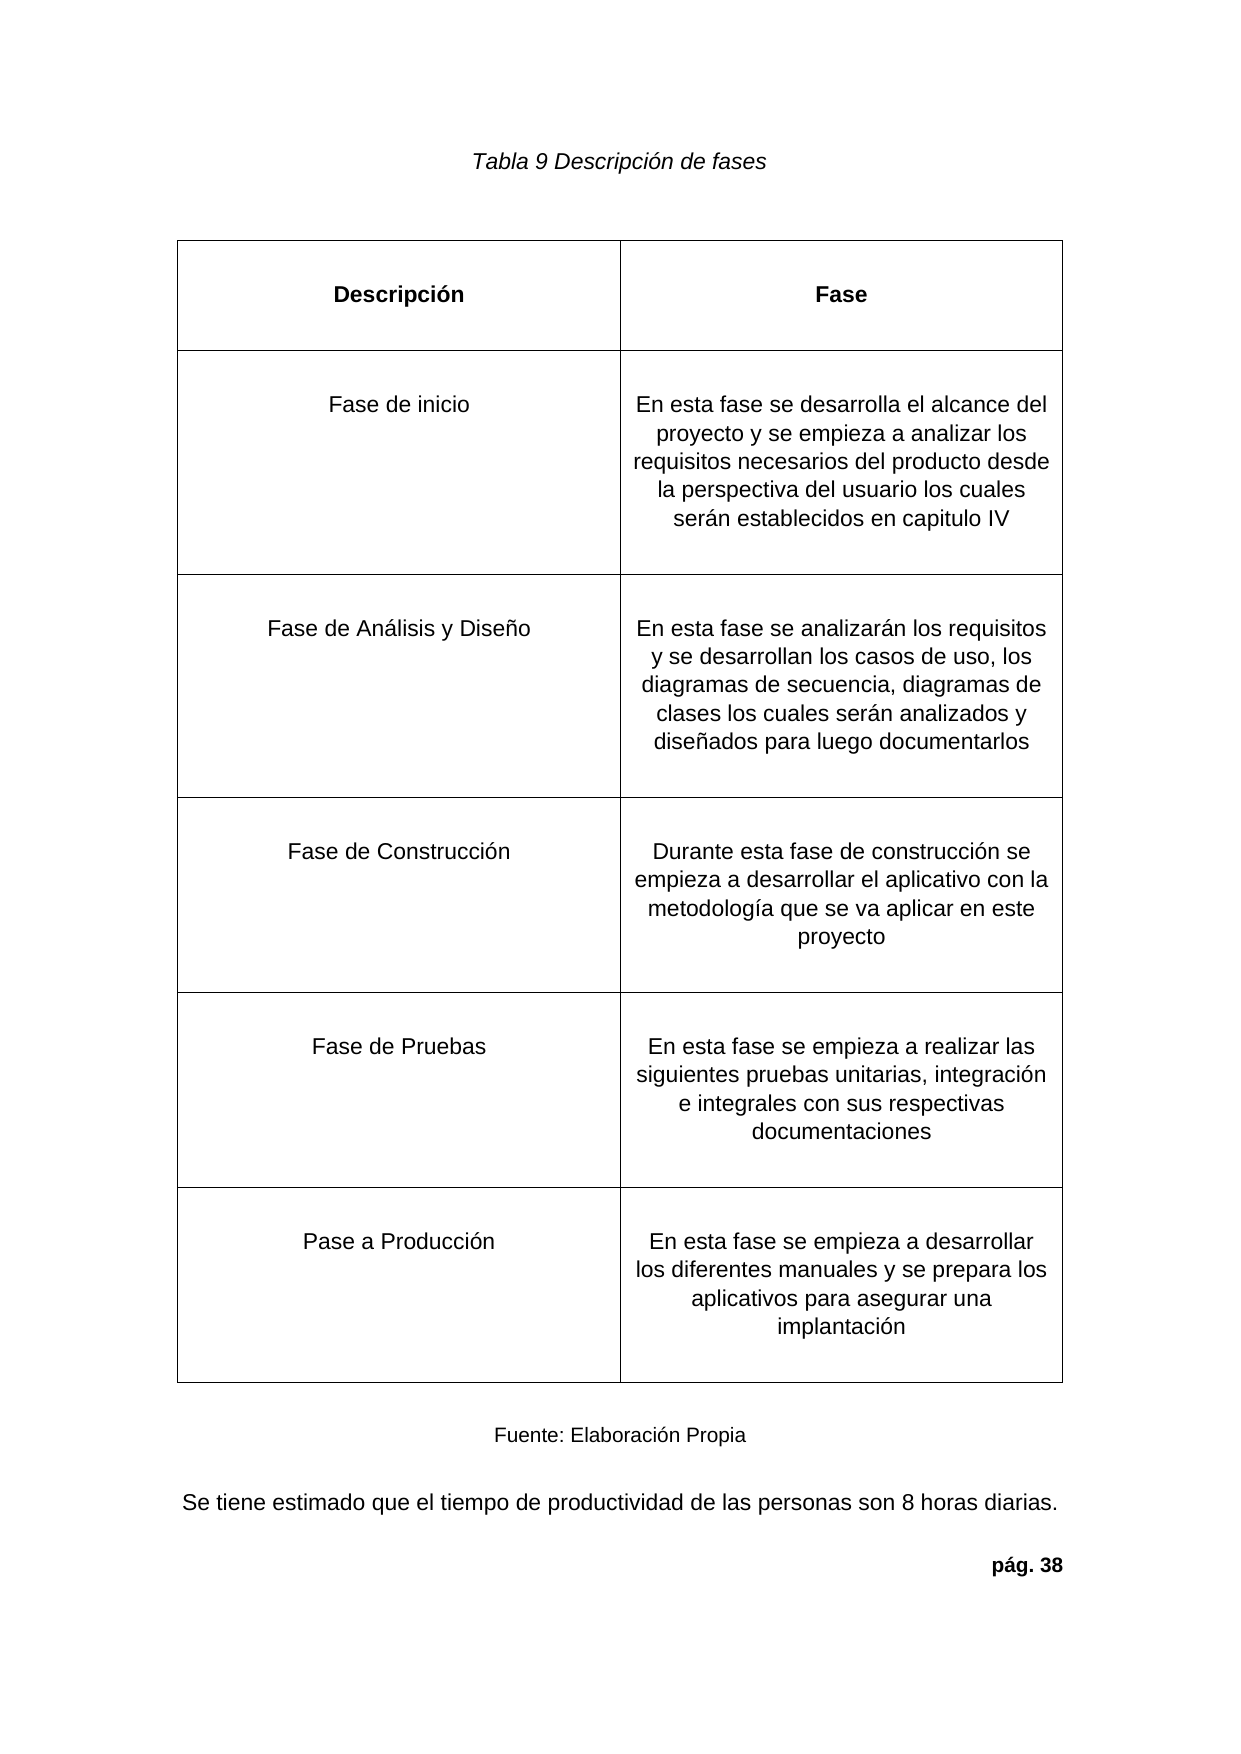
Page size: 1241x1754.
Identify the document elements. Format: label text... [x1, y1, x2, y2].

table_cell En esta fase se analizarán los requisitos y se desarrollan los casos de uso, los diagramas de secuencia, diagramas de clases los cuales serán analizados y diseñados para luego documentarlos [621, 575, 1062, 797]
table_cell En esta fase se empieza a desarrollar los diferentes manuales y se prepara los aplicativos para asegurar una implantación [621, 1188, 1062, 1382]
table_header Descripción [178, 241, 620, 350]
table_cell Fase de Análisis y Diseño [178, 575, 620, 797]
table_cell Pase a Producción [178, 1188, 620, 1382]
table_cell Durante esta fase de construcción se empieza a desarrollar el aplicativo con la metodología que se va aplicar en este proyecto [621, 798, 1062, 992]
table_cell Fase de Pruebas [178, 993, 620, 1187]
table_header Fase [621, 241, 1062, 350]
table_cell Fase de inicio [178, 351, 620, 573]
text Tabla 9 Descripción de fases [177, 148, 1063, 174]
table_cell En esta fase se empieza a realizar las siguientes pruebas unitarias, integración e integrales con sus respectivas documentaciones [621, 993, 1062, 1187]
table_cell En esta fase se desarrolla el alcance del proyecto y se empieza a analizar los requisitos necesarios del producto desde la perspectiva del usuario los cuales serán establecidos en capitulo IV [621, 351, 1062, 573]
text Fuente: Elaboración Propia [177, 1423, 1063, 1447]
text Se tiene estimado que el tiempo de productividad de las personas son 8 horas diarias. [177, 1489, 1063, 1515]
table_cell Fase de Construcción [178, 798, 620, 992]
